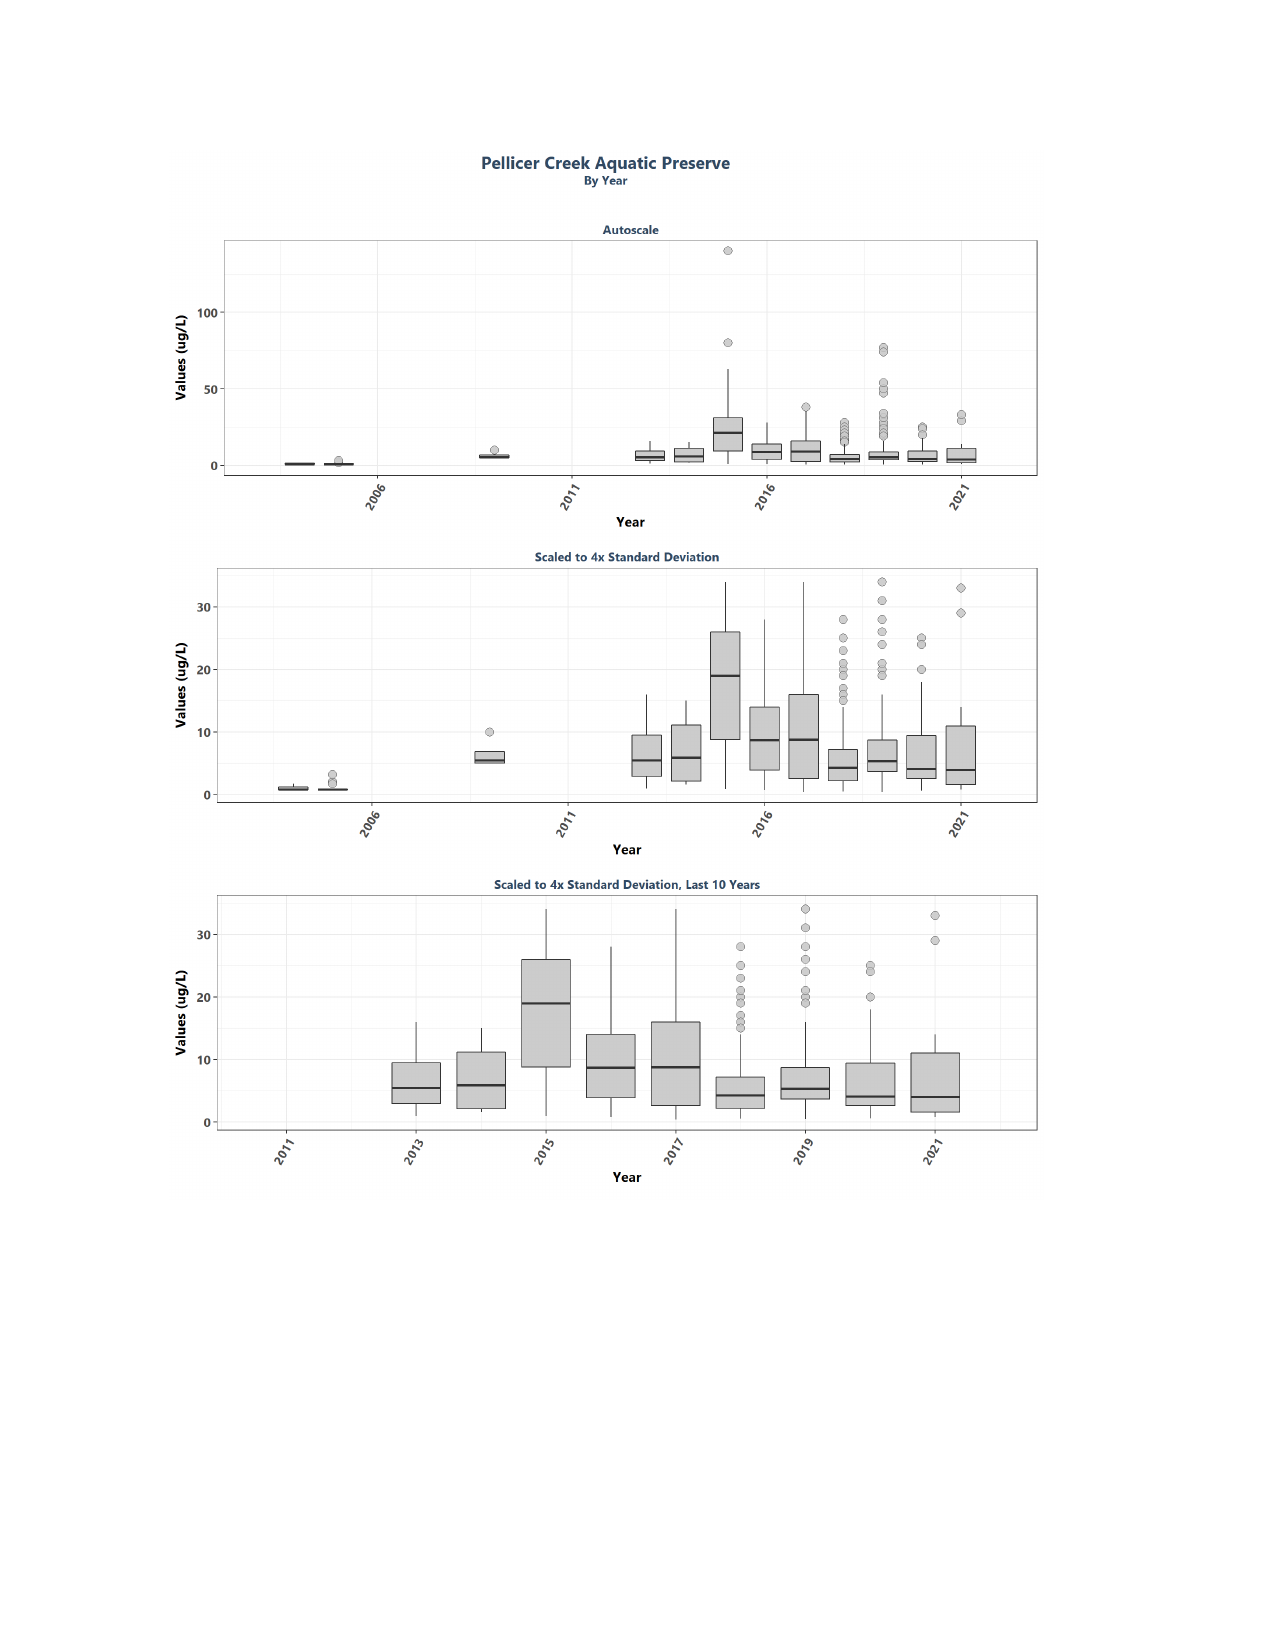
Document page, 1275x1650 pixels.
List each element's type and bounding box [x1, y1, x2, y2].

picture [168, 150, 1044, 1200]
